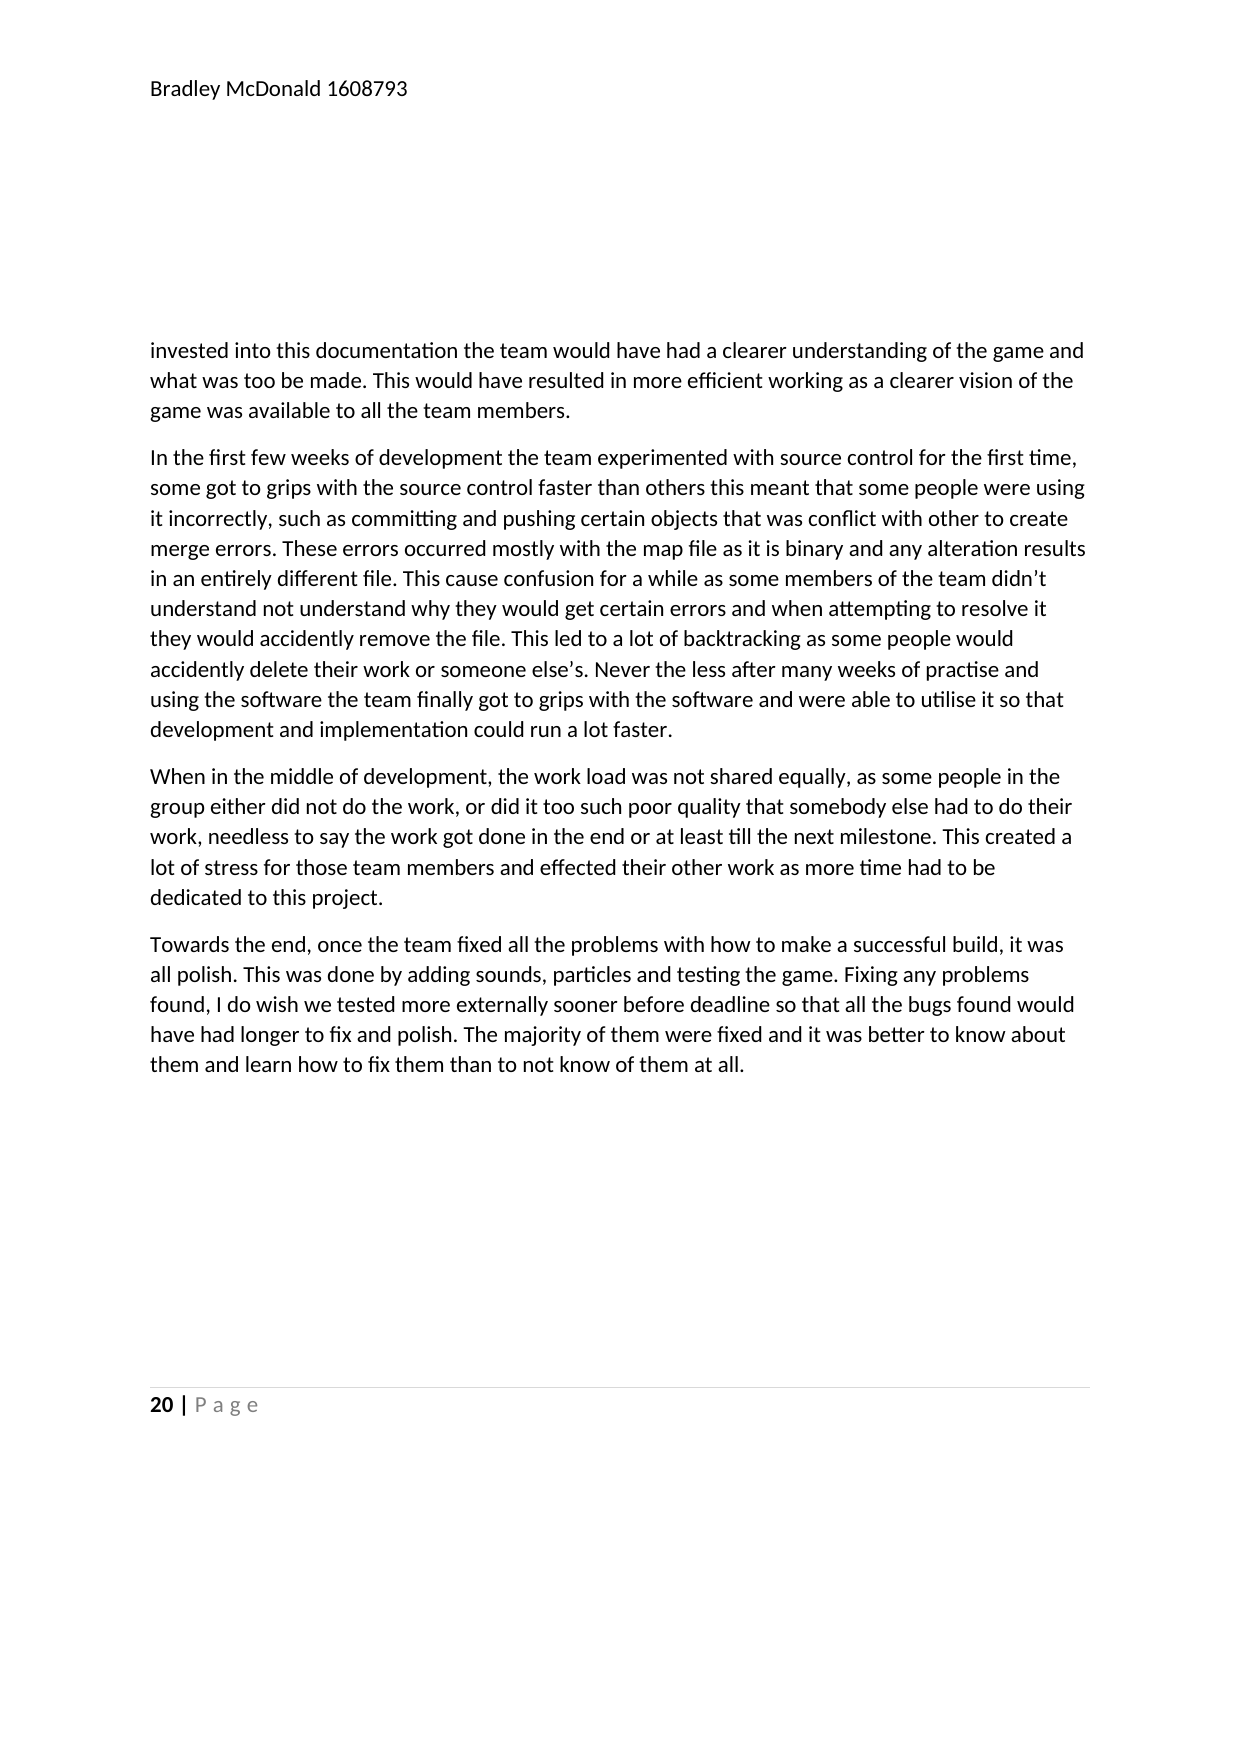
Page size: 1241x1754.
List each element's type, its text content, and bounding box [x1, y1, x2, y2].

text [150, 336, 1090, 424]
text Towards the end, once the team fixed all the problems with how to make a successful build, it was all polish. This was done by adding sounds, particles and testing the game. Fixing any problems found, I do wish we tested more externally sooner before deadline so that all the bugs found would have had longer to fix and polish. The majority of them were fixed and it was better to know about them and learn how to fix them than to not know of them at all. [150, 930, 1090, 1079]
text In the first few weeks of development the team experimented with source control for the first time, some got to grips with the source control faster than others this meant that some people were using it incorrectly, such as committing and pushing certain objects that was conflict with other to create merge errors. These errors occurred mostly with the map file as it is binary and any alteration results in an entirely different file. This cause confusion for a while as some members of the team didn’t understand not understand why they would get certain errors and when attempting to resolve it they would accidently remove the file. This led to a lot of backtracking as some people would accidently delete their work or someone else’s. Never the less after many weeks of practise and using the software the team finally got to grips with the software and were able to utilise it so that development and implementation could run a lot faster. [150, 443, 1090, 743]
text When in the middle of development, the work load was not shared equally, as some people in the group either did not do the work, or did it too such poor quality that somebody else had to do their work, needless to say the work got done in the end or at least till the next milestone. This created a lot of stress for those team members and effected their other work as more time had to be dedicated to this project. [150, 762, 1090, 911]
